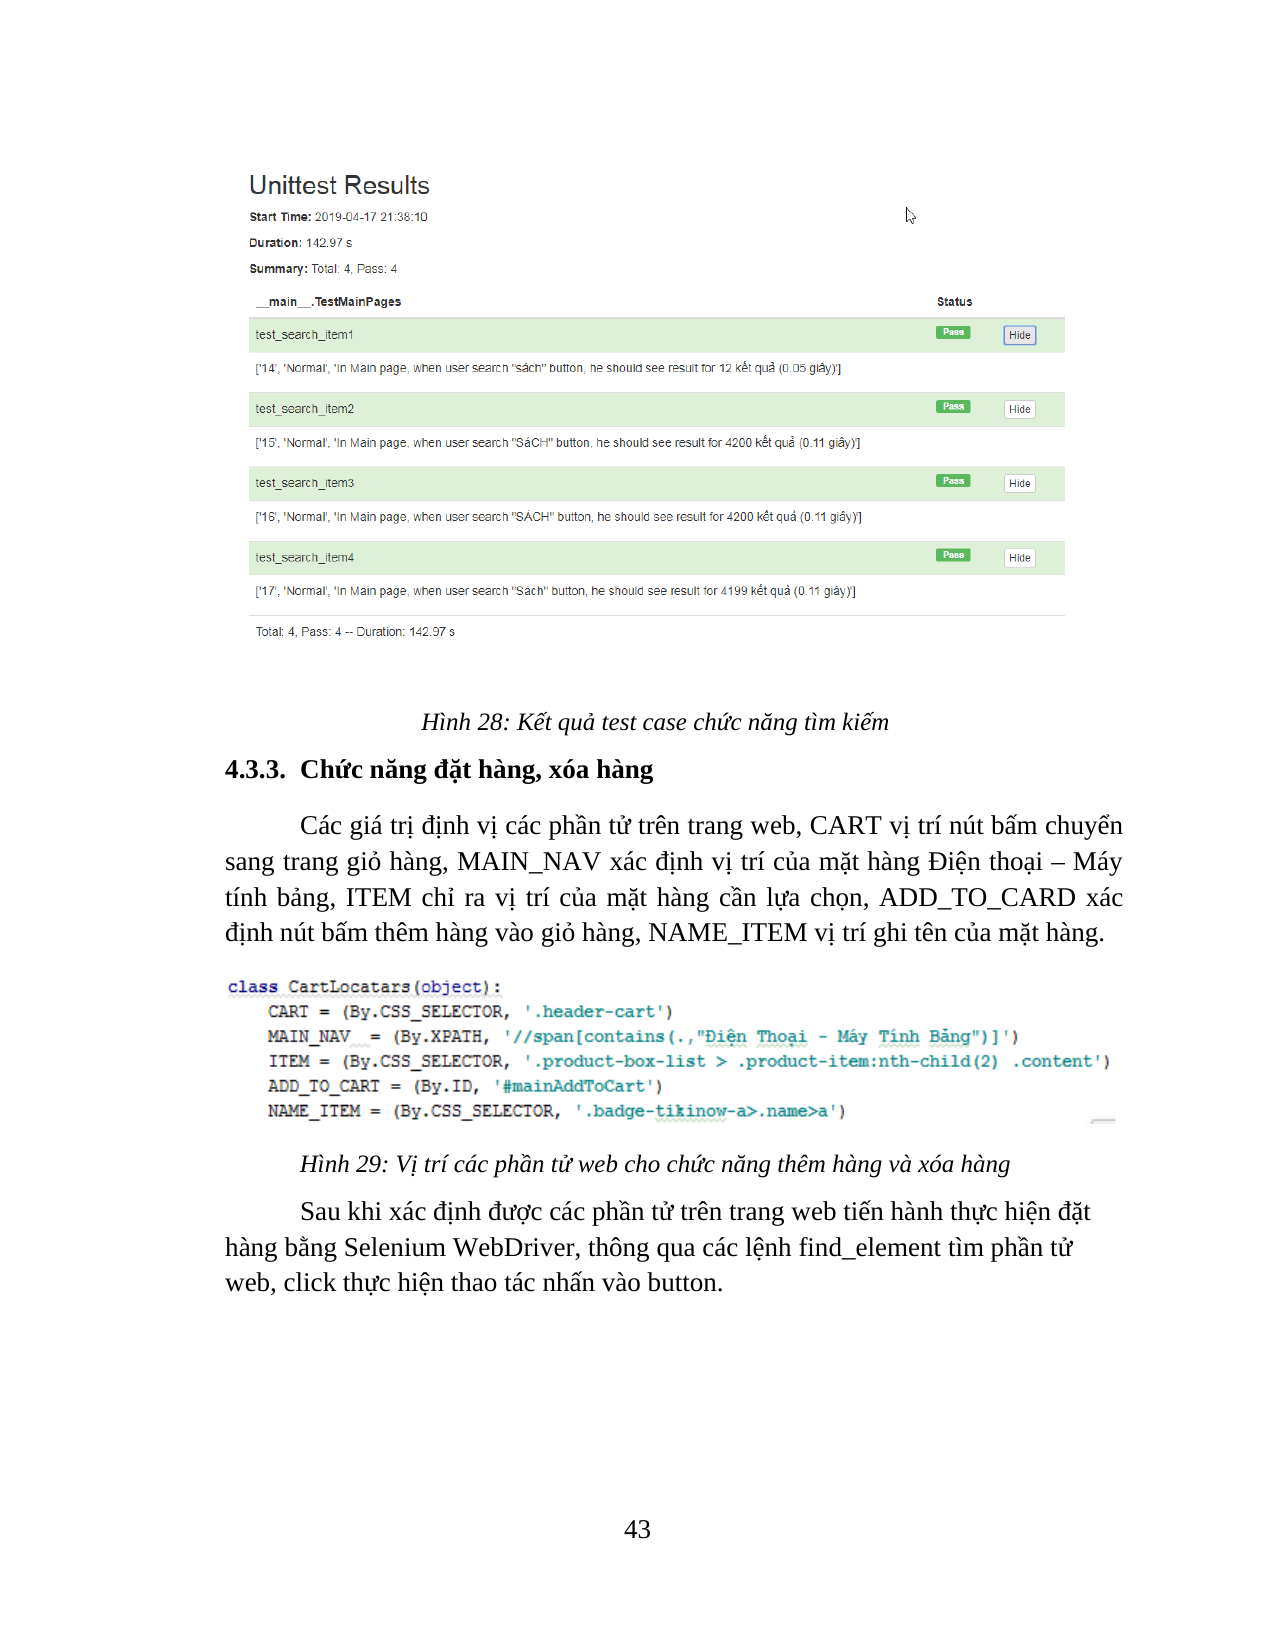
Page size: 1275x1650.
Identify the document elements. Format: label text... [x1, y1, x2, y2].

text Hình 29: Vị trí các phần tử web cho chức năng thêm hàng và xóa hàng [187, 1149, 1125, 1178]
picture [225, 972, 1116, 1124]
text Hình 28: Kết quả test case chức năng tìm kiếm [187, 707, 1125, 736]
text Sau khi xác định được các phần tử trên trang web tiến hành thực hiện đặt hàng bằng Selenium WebDriver, thông qua các lệnh find_element tìm phần tử web, click thực hiện thao tác nhấn vào button. [225, 1195, 1125, 1297]
picture [225, 162, 1116, 682]
subtitle Chức năng đặt hàng, xóa hàng [225, 753, 1125, 784]
text Các giá trị định vị các phần tử trên trang web, CART vị trí nút bấm chuyển sang trang giỏ hàng, MAIN_NAV xác định vị trí của mặt hàng Điện thoại – Máy tính bảng, ITEM chỉ ra vị trí của mặt hàng cần lựa chọn, ADD_TO_CARD xác định nút bấm thêm hàng vào giỏ hàng, NAME_ITEM vị trí ghi tên của mặt hàng. [225, 809, 1125, 947]
